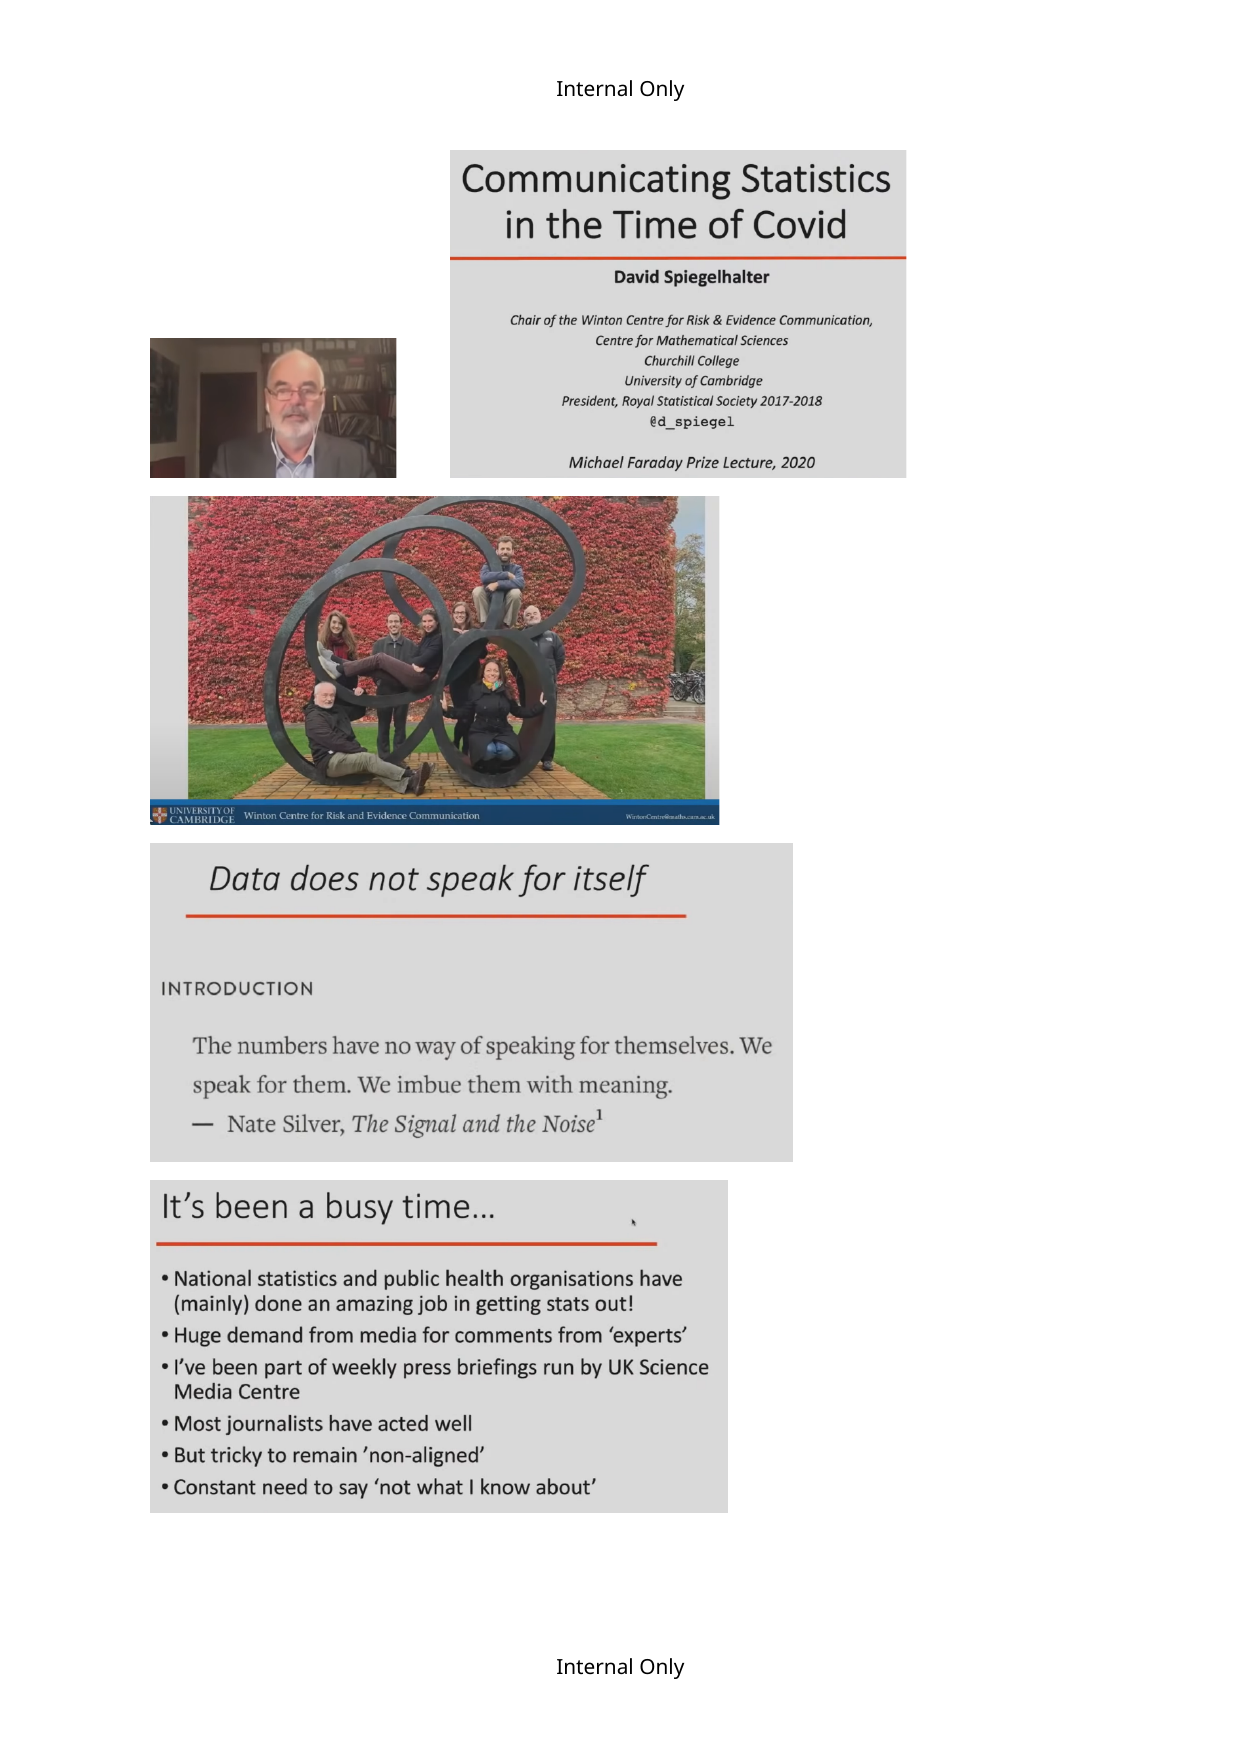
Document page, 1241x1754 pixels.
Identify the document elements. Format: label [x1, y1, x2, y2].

picture [150, 338, 397, 478]
picture [150, 1180, 728, 1513]
picture [150, 843, 793, 1162]
picture [150, 496, 720, 825]
picture [450, 150, 907, 478]
